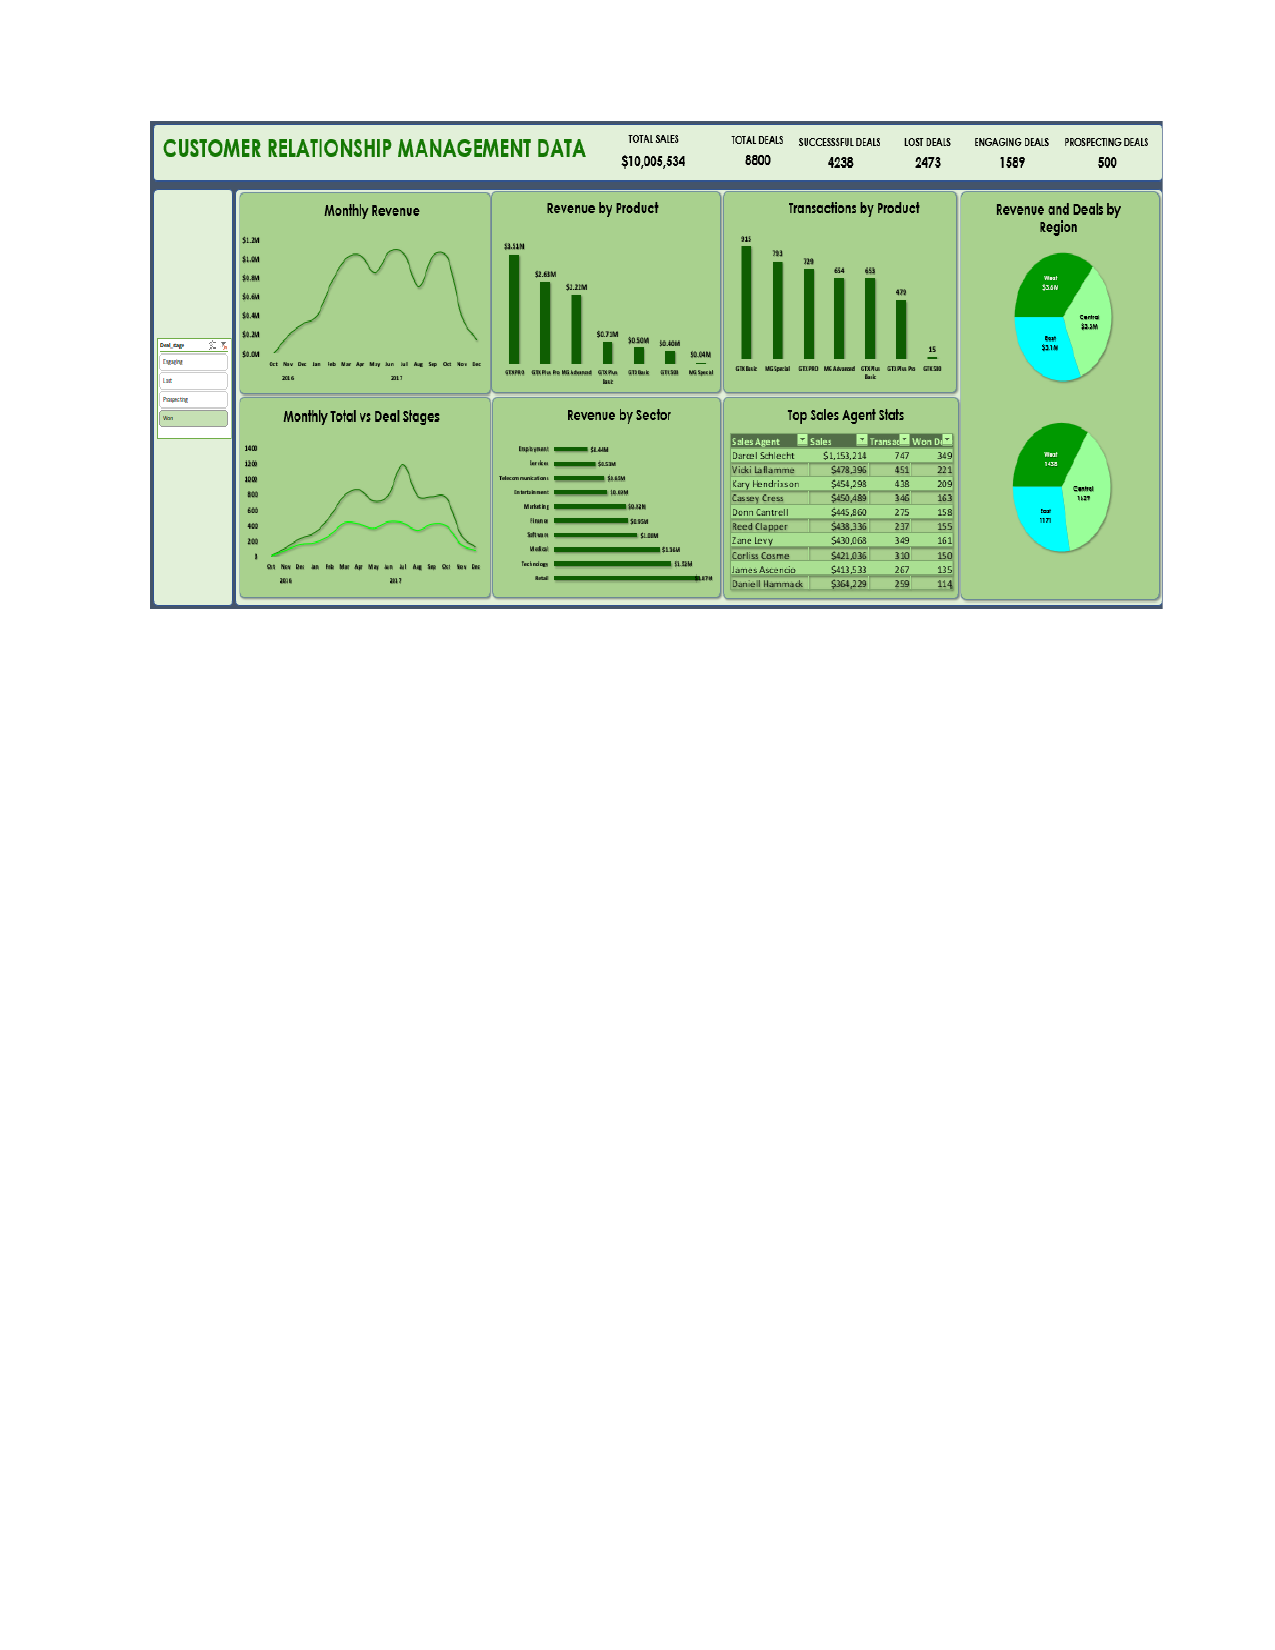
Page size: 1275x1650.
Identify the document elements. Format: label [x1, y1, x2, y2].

picture [150, 121, 1163, 609]
